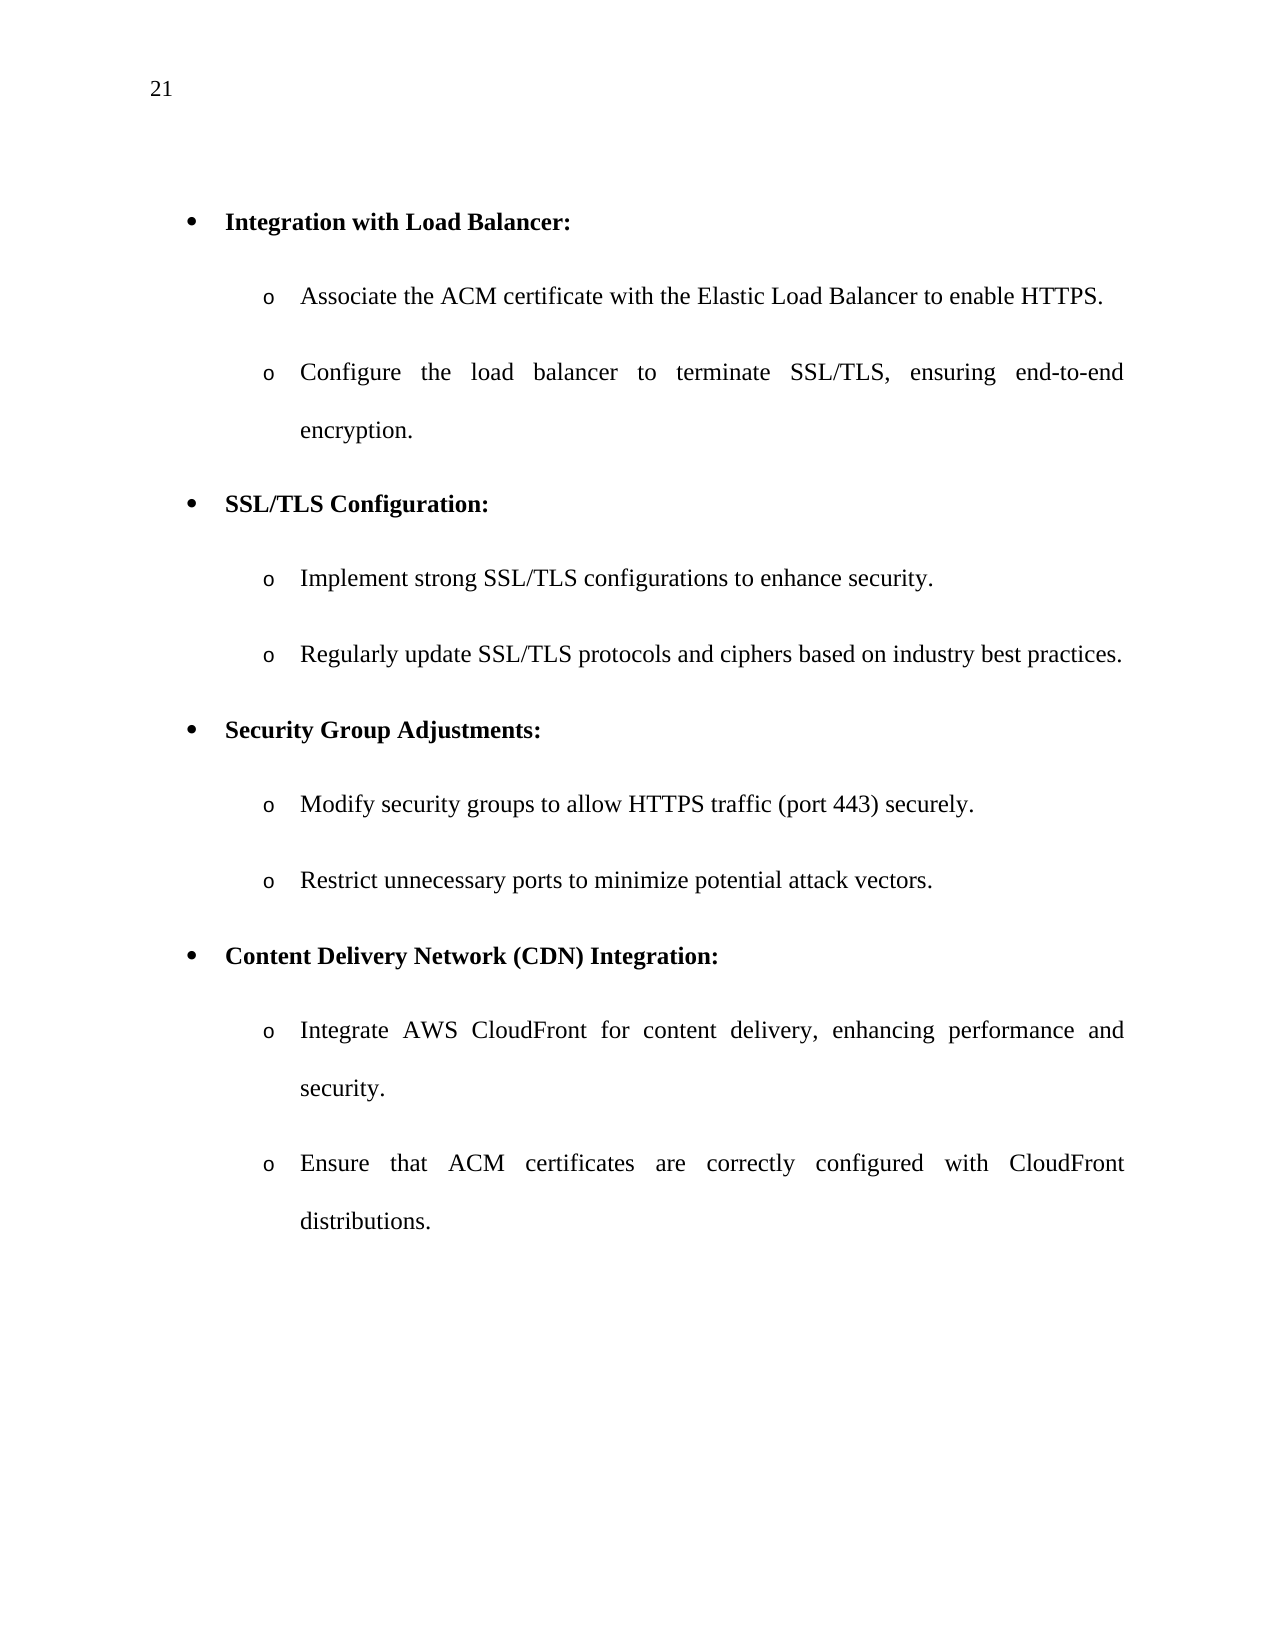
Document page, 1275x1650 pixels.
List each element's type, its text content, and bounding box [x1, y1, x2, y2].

list Restrict unnecessary ports to minimize potential attack vectors. [262, 865, 1125, 895]
list Ensure that ACM certificates are correctly configured with CloudFront distributions. [262, 1148, 1125, 1235]
list Integration with Load Balancer: [187, 207, 1125, 236]
list Regularly update SSL/TLS protocols and ciphers based on industry best practices. [262, 639, 1125, 669]
list Security Group Adjustments: [187, 715, 1125, 744]
list Integrate AWS CloudFront for content delivery, enhancing performance and security. [262, 1015, 1125, 1102]
list Configure the load balancer to terminate SSL/TLS, ensuring end-to-end encryption. [262, 357, 1125, 444]
list Content Delivery Network (CDN) Integration: [187, 941, 1125, 970]
list SSL/TLS Configuration: [187, 489, 1125, 518]
list Implement strong SSL/TLS configurations to enhance security. [262, 563, 1125, 593]
list Modify security groups to allow HTTPS traffic (port 443) securely. [262, 789, 1125, 819]
list Associate the ACM certificate with the Elastic Load Balancer to enable HTTPS. [262, 281, 1125, 311]
